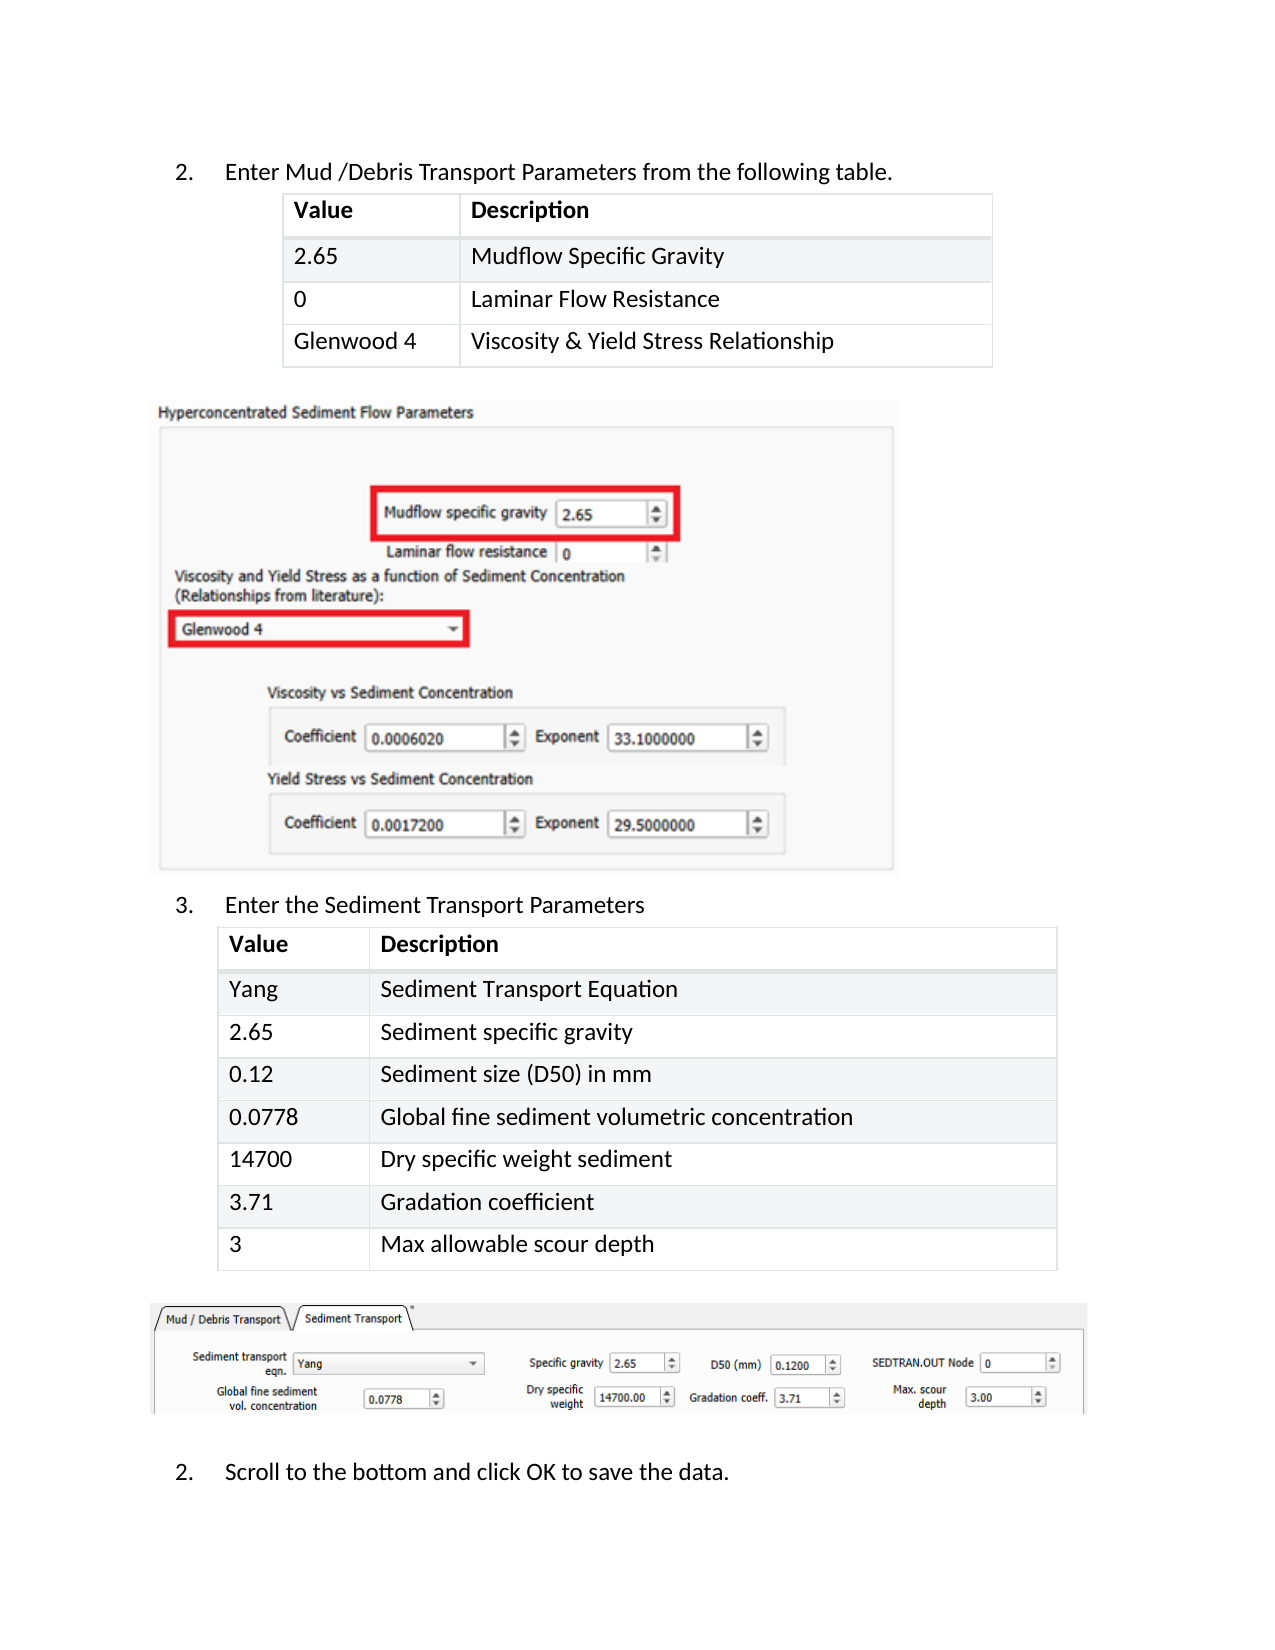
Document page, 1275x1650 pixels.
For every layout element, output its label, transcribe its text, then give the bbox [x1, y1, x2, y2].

table_cell Sediment Transport Equation [370, 974, 1056, 1014]
table_header Description [461, 195, 992, 236]
table_header Description [370, 928, 1056, 969]
table_cell 0.12 [219, 1059, 369, 1099]
table_header Value [284, 195, 459, 236]
picture [150, 1303, 1088, 1414]
table_cell Global fine sediment volumetric concentration [370, 1101, 1056, 1142]
table_cell 2.65 [284, 240, 459, 281]
picture [150, 400, 901, 877]
table_cell Mudflow Specific Gravity [461, 236, 992, 281]
table_cell Laminar Flow Resistance [461, 281, 992, 324]
table_cell 0 [284, 283, 459, 324]
table_cell Glenwood 4 [284, 325, 459, 366]
table_cell Max allowable scour depth [370, 1229, 1056, 1269]
table_cell Sediment size (D50) in mm [370, 1059, 1056, 1099]
table_cell 2.65 [219, 1016, 369, 1057]
table_cell Yang [219, 974, 369, 1014]
table_cell Viscosity & Yield Stress Relationship [461, 324, 992, 366]
list Scroll to the bottom and click OK to save the data. [175, 1456, 1125, 1487]
list Enter Mud /Debris Transport Parameters from the following table. [175, 156, 1125, 187]
table_cell Gradation coefficient [370, 1186, 1056, 1227]
table_cell 3.71 [219, 1186, 369, 1227]
table_cell Dry specific weight sediment [370, 1144, 1056, 1184]
table_cell 0.0778 [219, 1101, 369, 1142]
table_cell 3 [219, 1229, 369, 1269]
list Enter the Sediment Transport Parameters [175, 889, 1125, 920]
table_header Value [219, 928, 369, 969]
table_cell 14700 [219, 1144, 369, 1184]
table_cell Sediment specific gravity [370, 1016, 1056, 1057]
